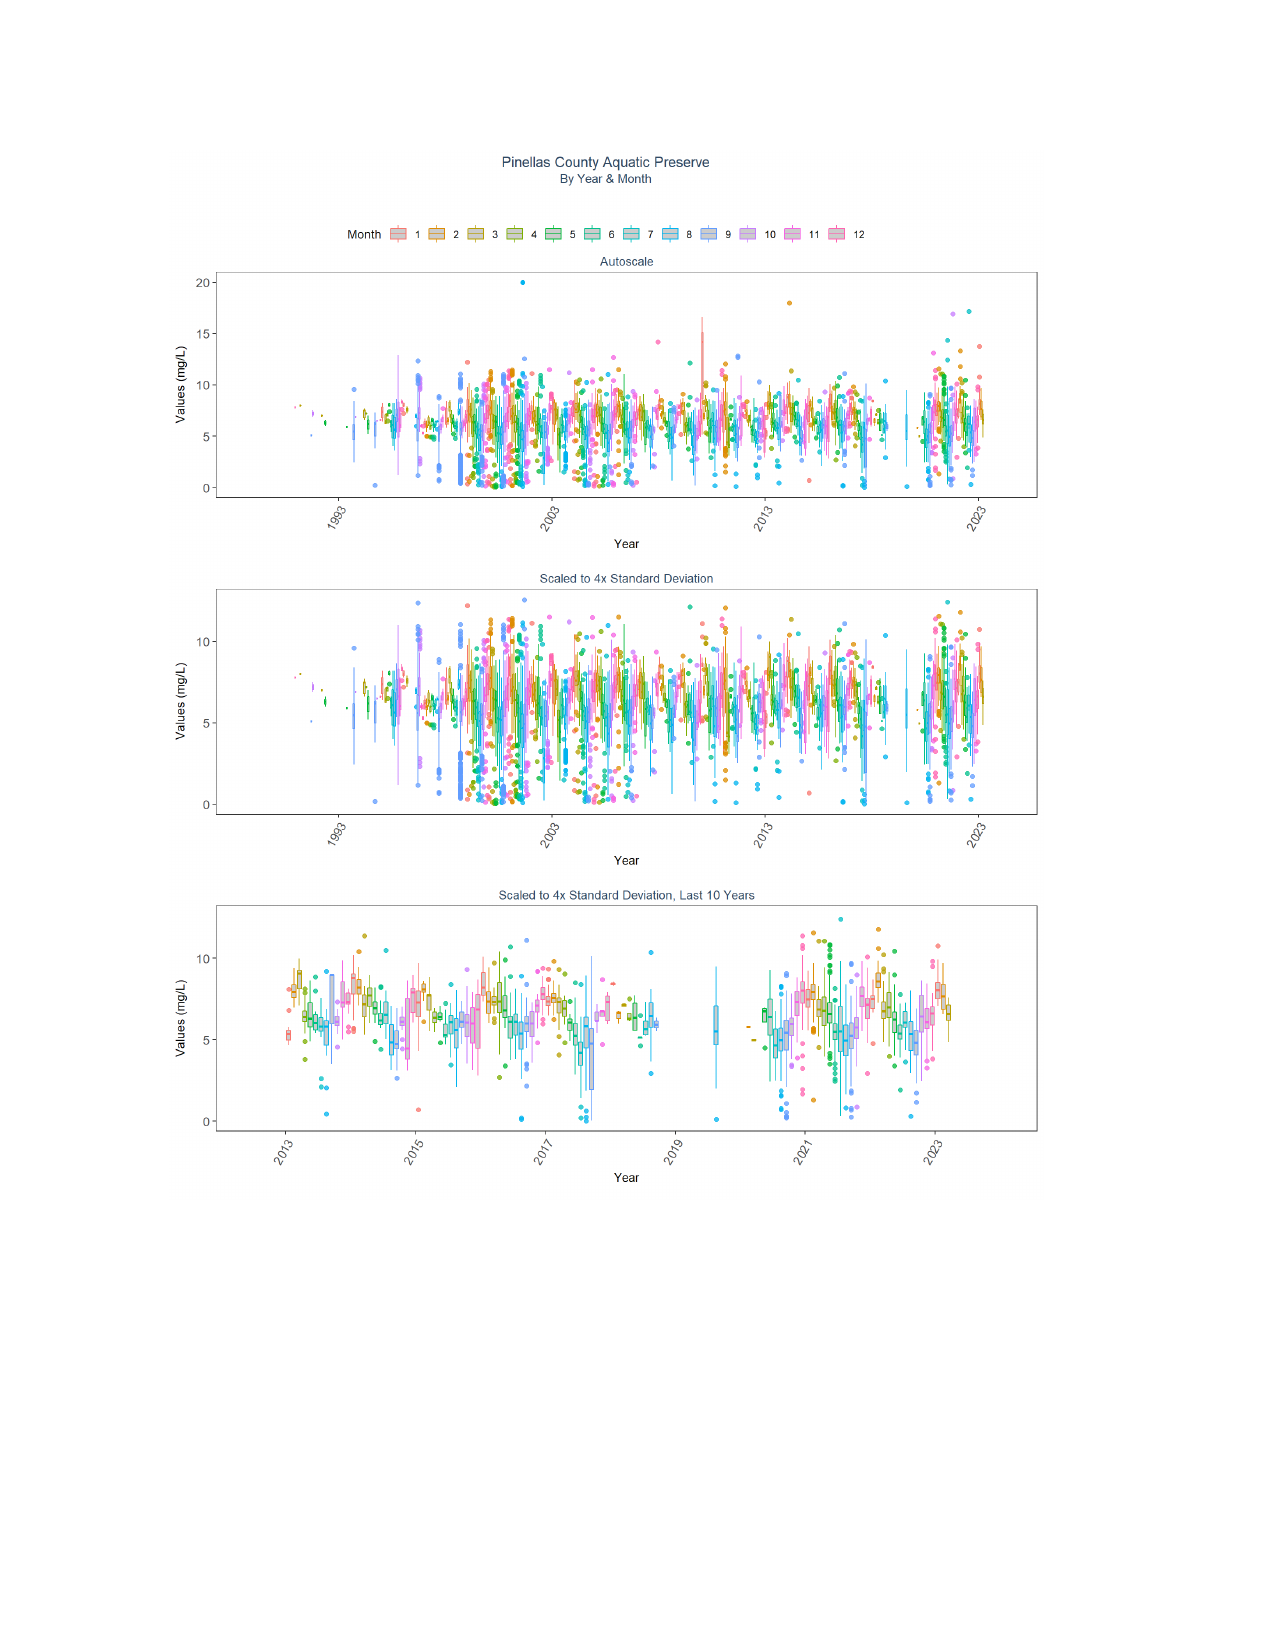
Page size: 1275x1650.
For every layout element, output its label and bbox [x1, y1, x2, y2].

picture [168, 150, 1044, 1200]
